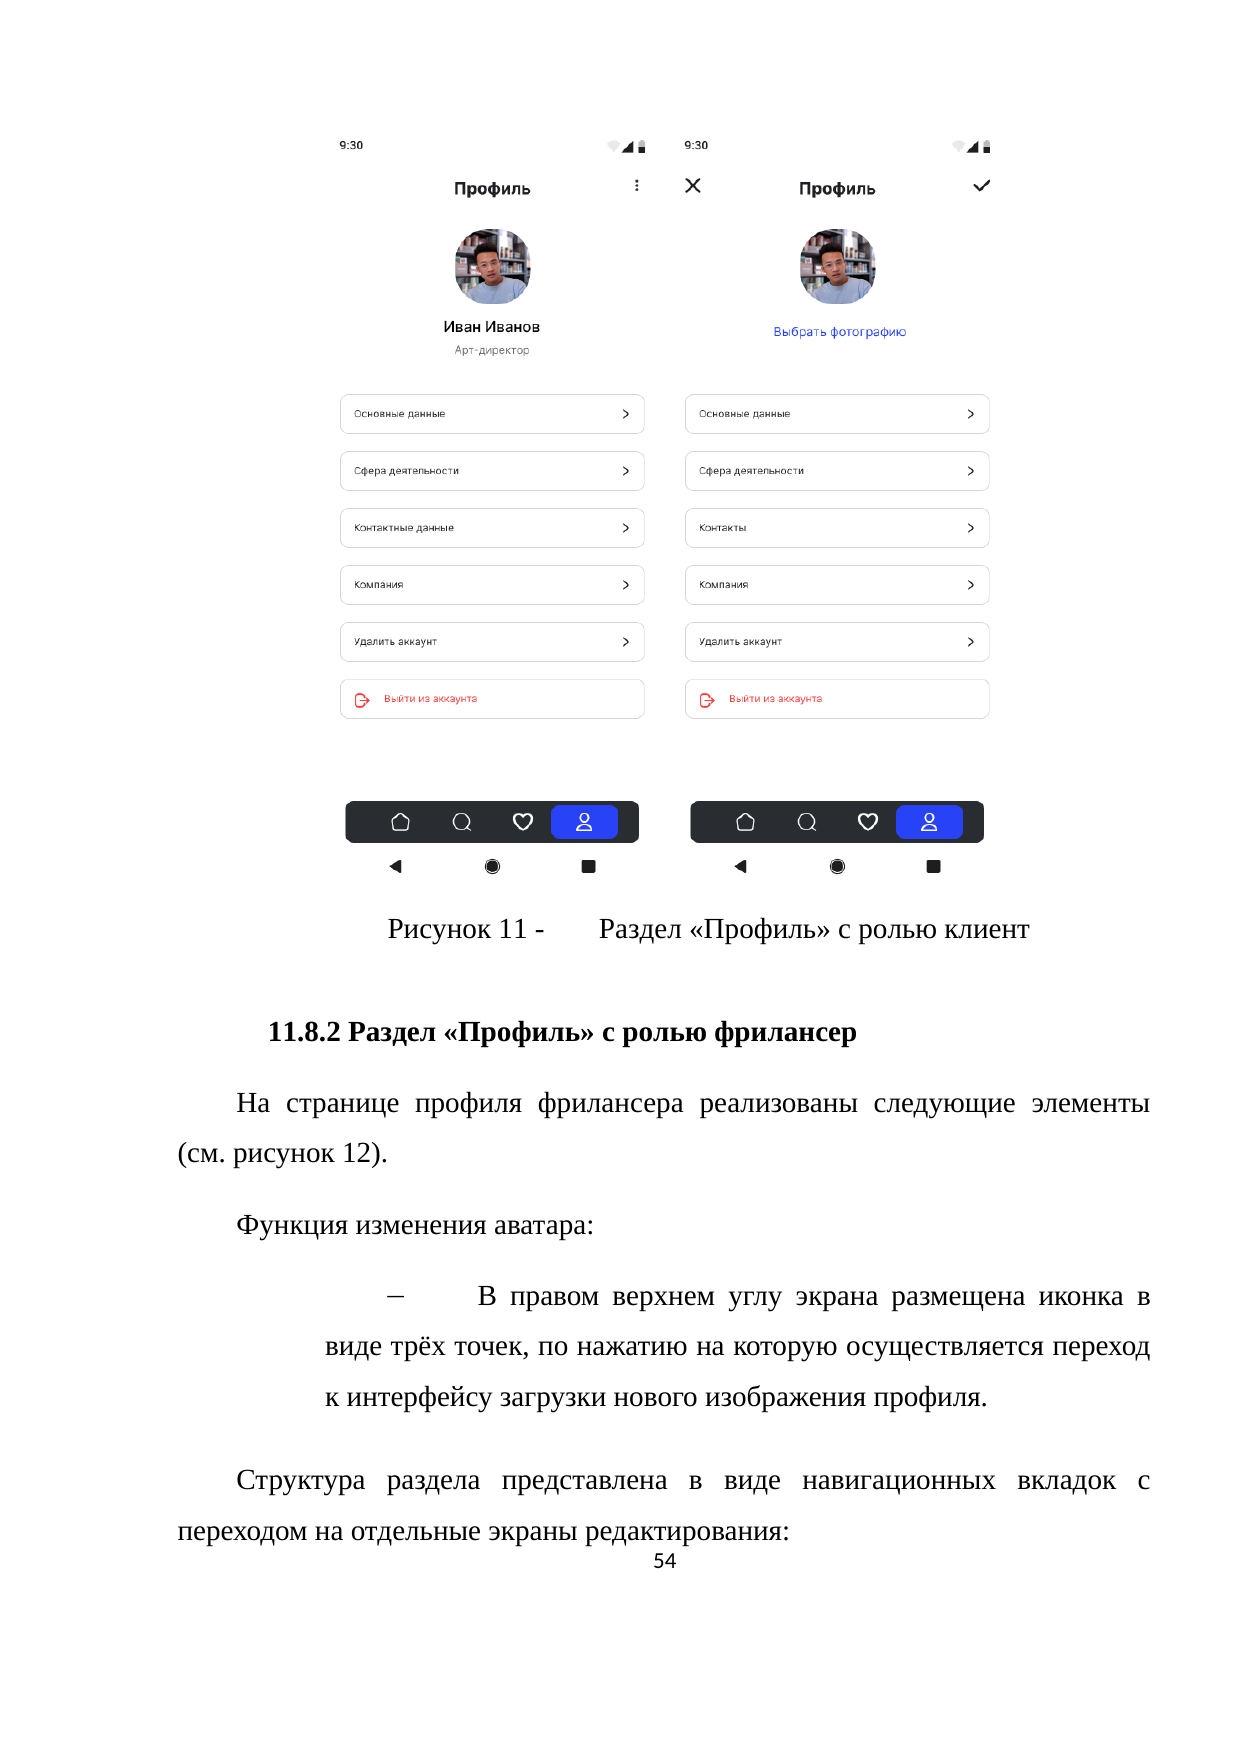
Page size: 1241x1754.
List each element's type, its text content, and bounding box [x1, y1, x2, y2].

text Раздел «Профиль» с ролью клиент [266, 911, 1152, 944]
text Структура раздела представлена в виде навигационных вкладок с переходом на отдельные экраны редактирования: [177, 1462, 1152, 1546]
text На странице профиля фрилансера реализованы следующие элементы (см. рисунок 12). [177, 1085, 1152, 1169]
text Функция изменения аватара: [177, 1207, 1152, 1240]
text В правом верхнем углу экрана размещена иконка в виде трёх точек, по нажатию на которую осуществляется переход к интерфейсу загрузки нового изображения профиля. [325, 1278, 1152, 1412]
picture [319, 118, 1010, 886]
text Раздел «Профиль» с ролью фрилансер [268, 1014, 1152, 1048]
